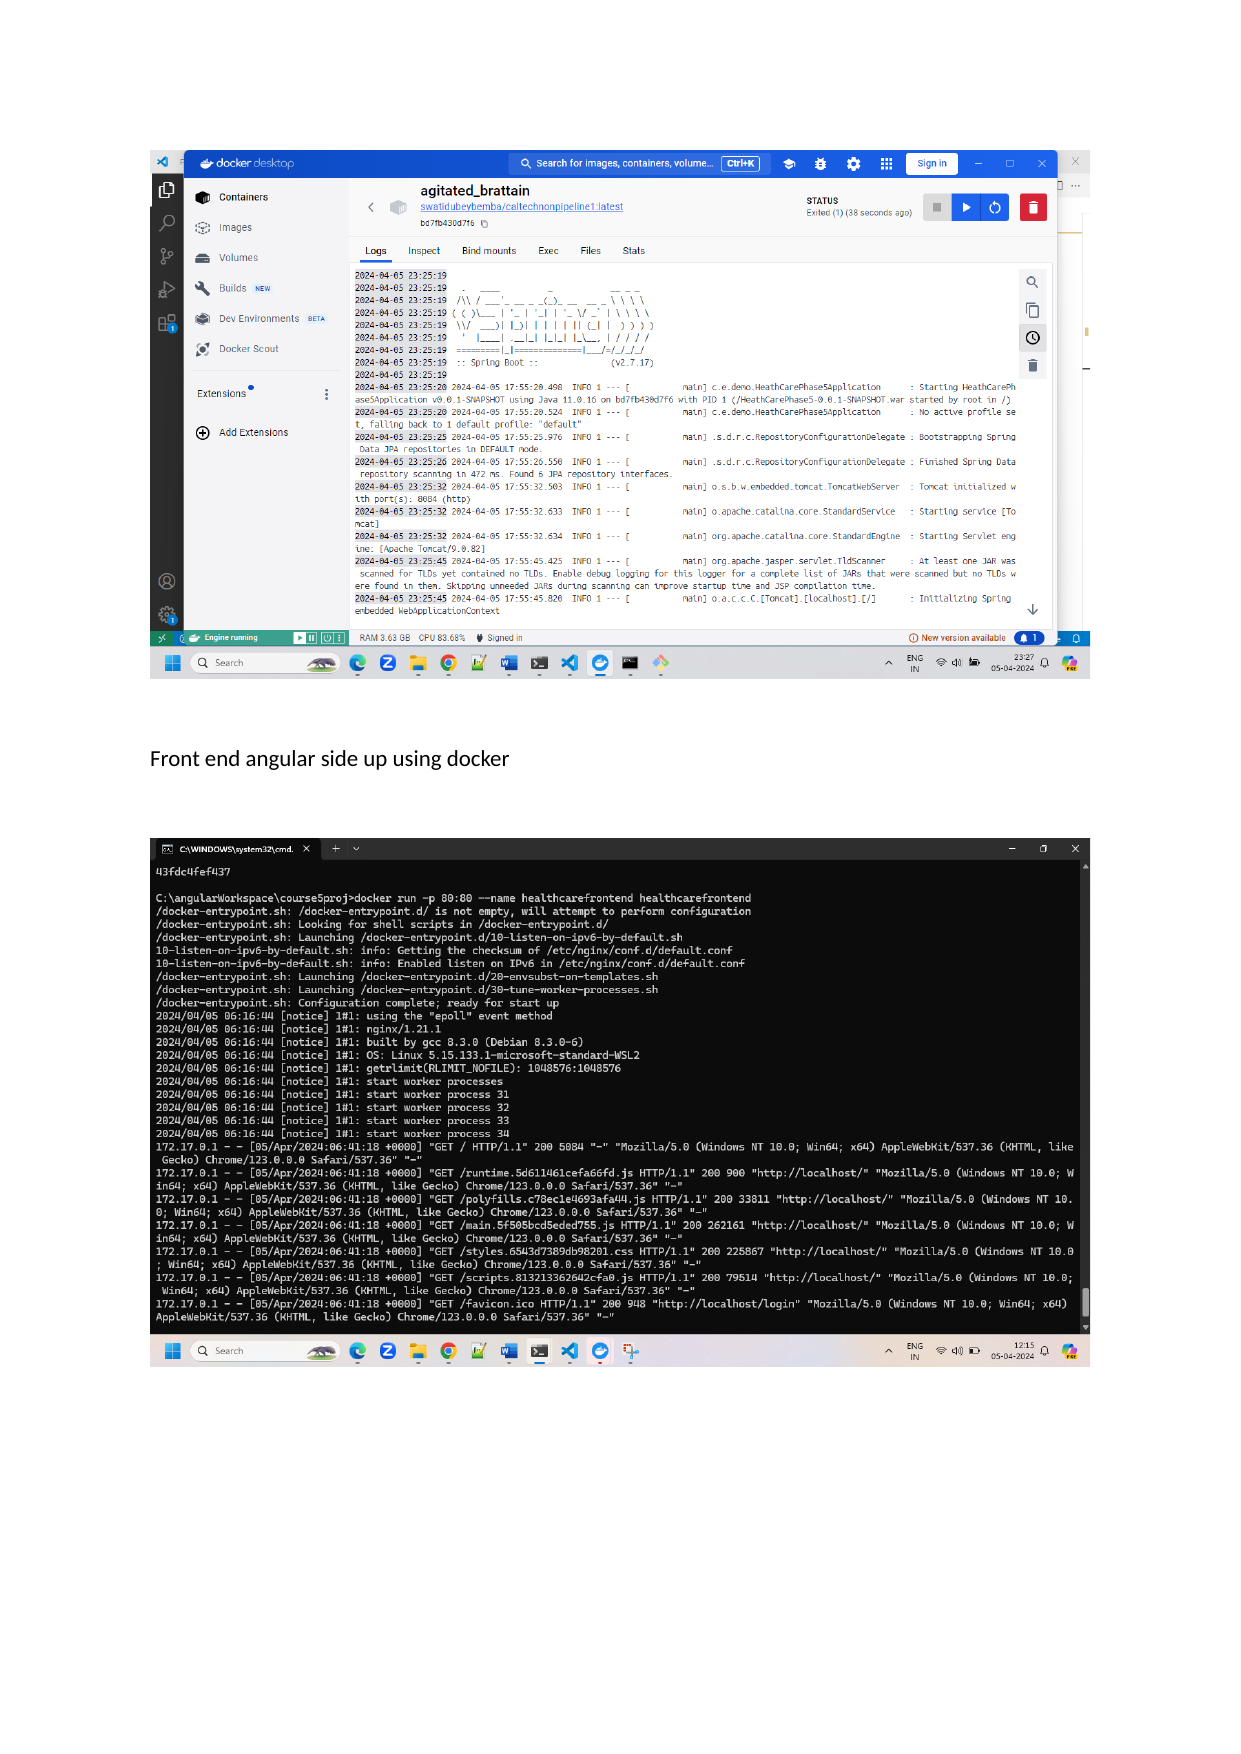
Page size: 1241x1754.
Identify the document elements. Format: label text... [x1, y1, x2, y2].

picture [150, 150, 1091, 679]
text Front end angular side up using docker [150, 744, 1090, 772]
picture [150, 838, 1091, 1367]
